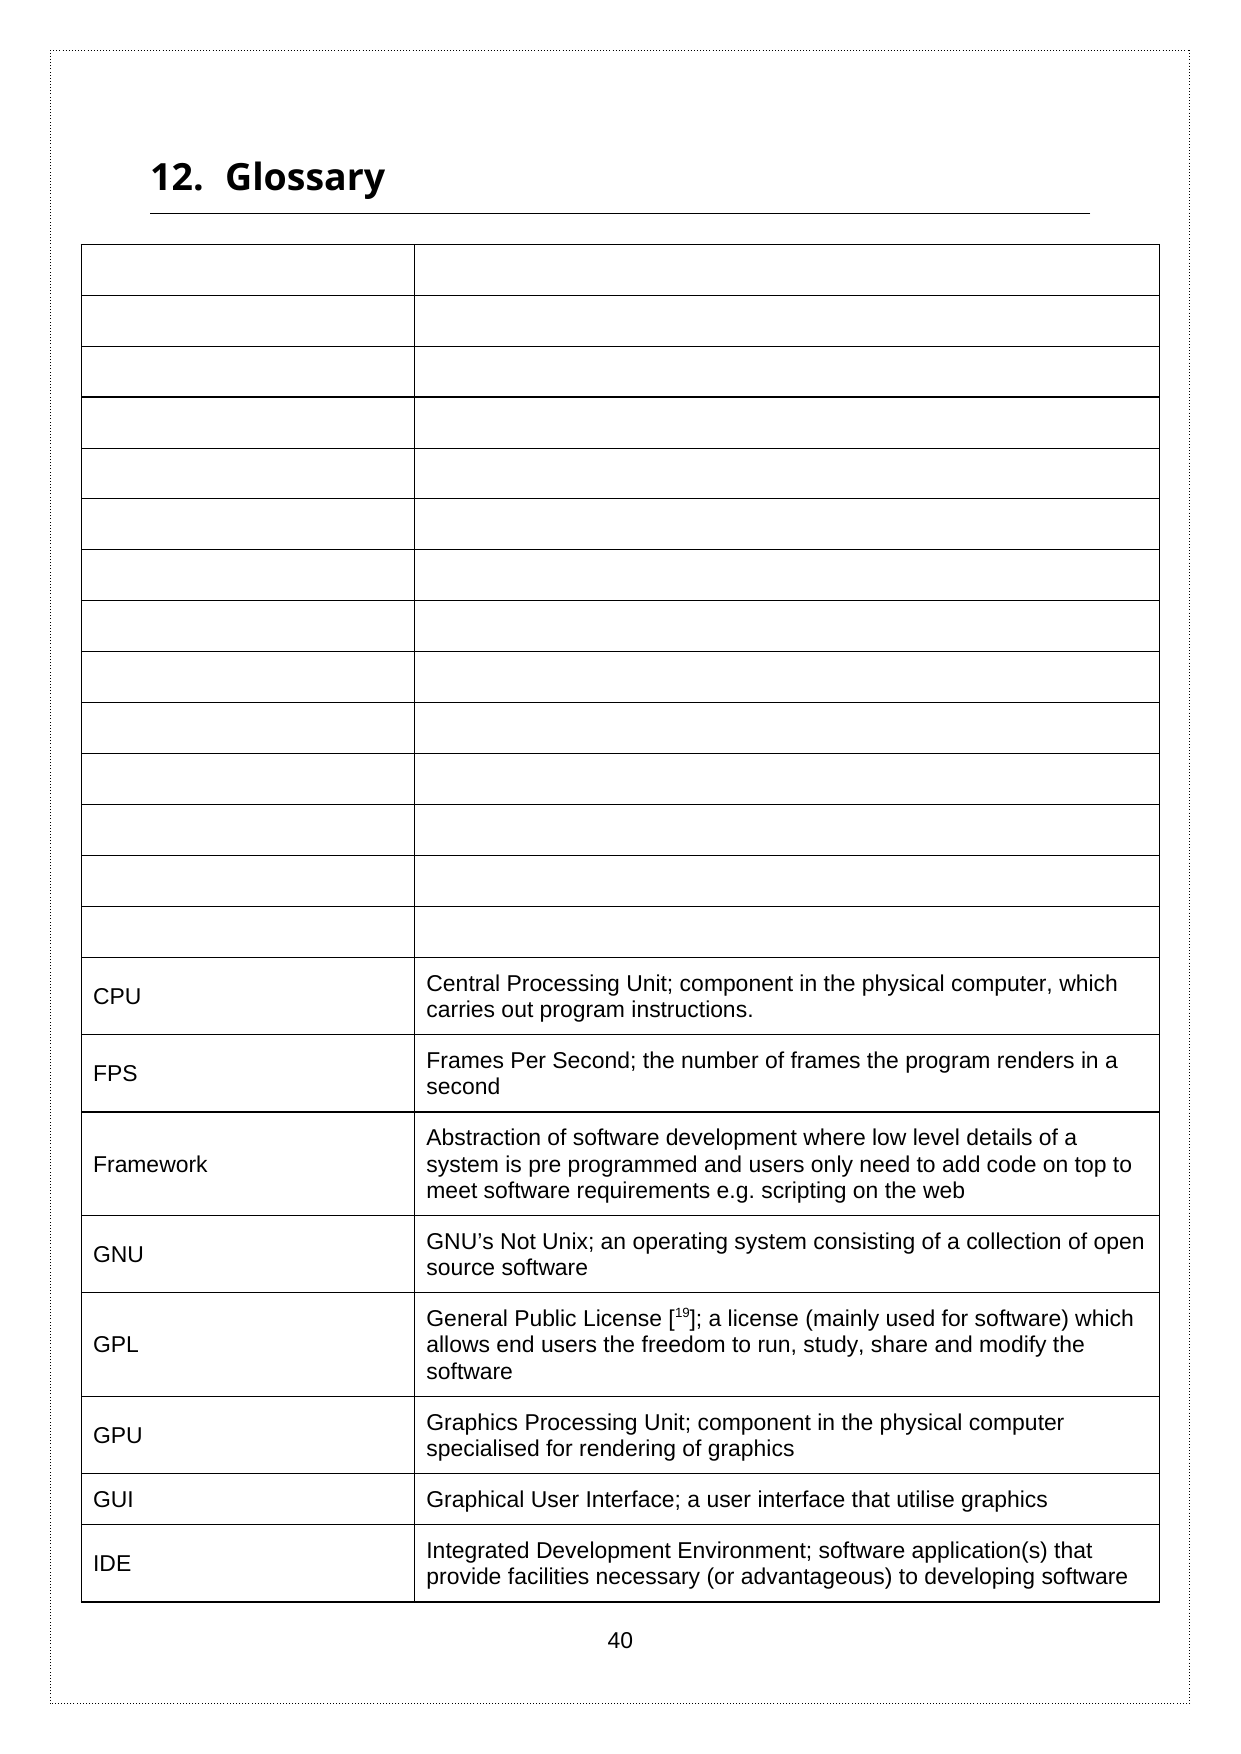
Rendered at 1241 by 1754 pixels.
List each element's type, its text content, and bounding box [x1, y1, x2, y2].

table_cell Framework [82, 1113, 414, 1215]
table_cell [415, 601, 1159, 651]
table_cell Abstraction of software development where low level details of a system is pre programmed and users only need to add code on top to meet software requirements e.g. scripting on the web [415, 1113, 1159, 1215]
table_cell [415, 652, 1159, 702]
subtitle Glossary [150, 150, 1090, 213]
table_cell [82, 703, 414, 753]
table_cell [82, 550, 414, 600]
table_cell [415, 805, 1159, 855]
table_cell Graphical User Interface; a user interface that utilise graphics [415, 1474, 1159, 1524]
table_cell [82, 856, 414, 906]
table_cell [82, 296, 414, 346]
table_cell Frames Per Second; the number of frames the program renders in a second [415, 1035, 1159, 1111]
table_cell [415, 398, 1159, 447]
table_cell General Public License []; a license (mainly used for software) which allows end users the freedom to run, study, share and modify the software [415, 1293, 1159, 1396]
table_cell [82, 449, 414, 498]
table_cell GUI [82, 1474, 414, 1524]
table_cell [415, 296, 1159, 346]
table_cell [82, 398, 414, 447]
table_cell [82, 652, 414, 702]
table_cell [82, 754, 414, 804]
table_cell [82, 347, 414, 396]
table_cell IDE [82, 1525, 414, 1601]
table_cell GNU [82, 1216, 414, 1292]
table_cell [415, 703, 1159, 753]
table_cell Central Processing Unit; component in the physical computer, which carries out program instructions. [415, 958, 1159, 1034]
table_cell [415, 856, 1159, 906]
table_cell GPL [82, 1293, 414, 1396]
table_cell [415, 754, 1159, 804]
table_cell [415, 550, 1159, 600]
table_cell [82, 499, 414, 549]
table_header [415, 245, 1159, 294]
table_cell GNU’s Not Unix; an operating system consisting of a collection of open source software [415, 1216, 1159, 1292]
table_cell [415, 499, 1159, 549]
table_cell [415, 449, 1159, 498]
table_cell GPU [82, 1397, 414, 1473]
table_cell [415, 907, 1159, 957]
table_cell Graphics Processing Unit; component in the physical computer specialised for rendering of graphics [415, 1397, 1159, 1473]
table_header [82, 245, 414, 294]
table_cell [82, 805, 414, 855]
table_cell [415, 347, 1159, 396]
table_cell Integrated Development Environment; software application(s) that provide facilities necessary (or advantageous) to developing software [415, 1525, 1159, 1601]
table_cell CPU [82, 958, 414, 1034]
table_cell [82, 907, 414, 957]
table_cell [82, 601, 414, 651]
table_cell FPS [82, 1035, 414, 1111]
